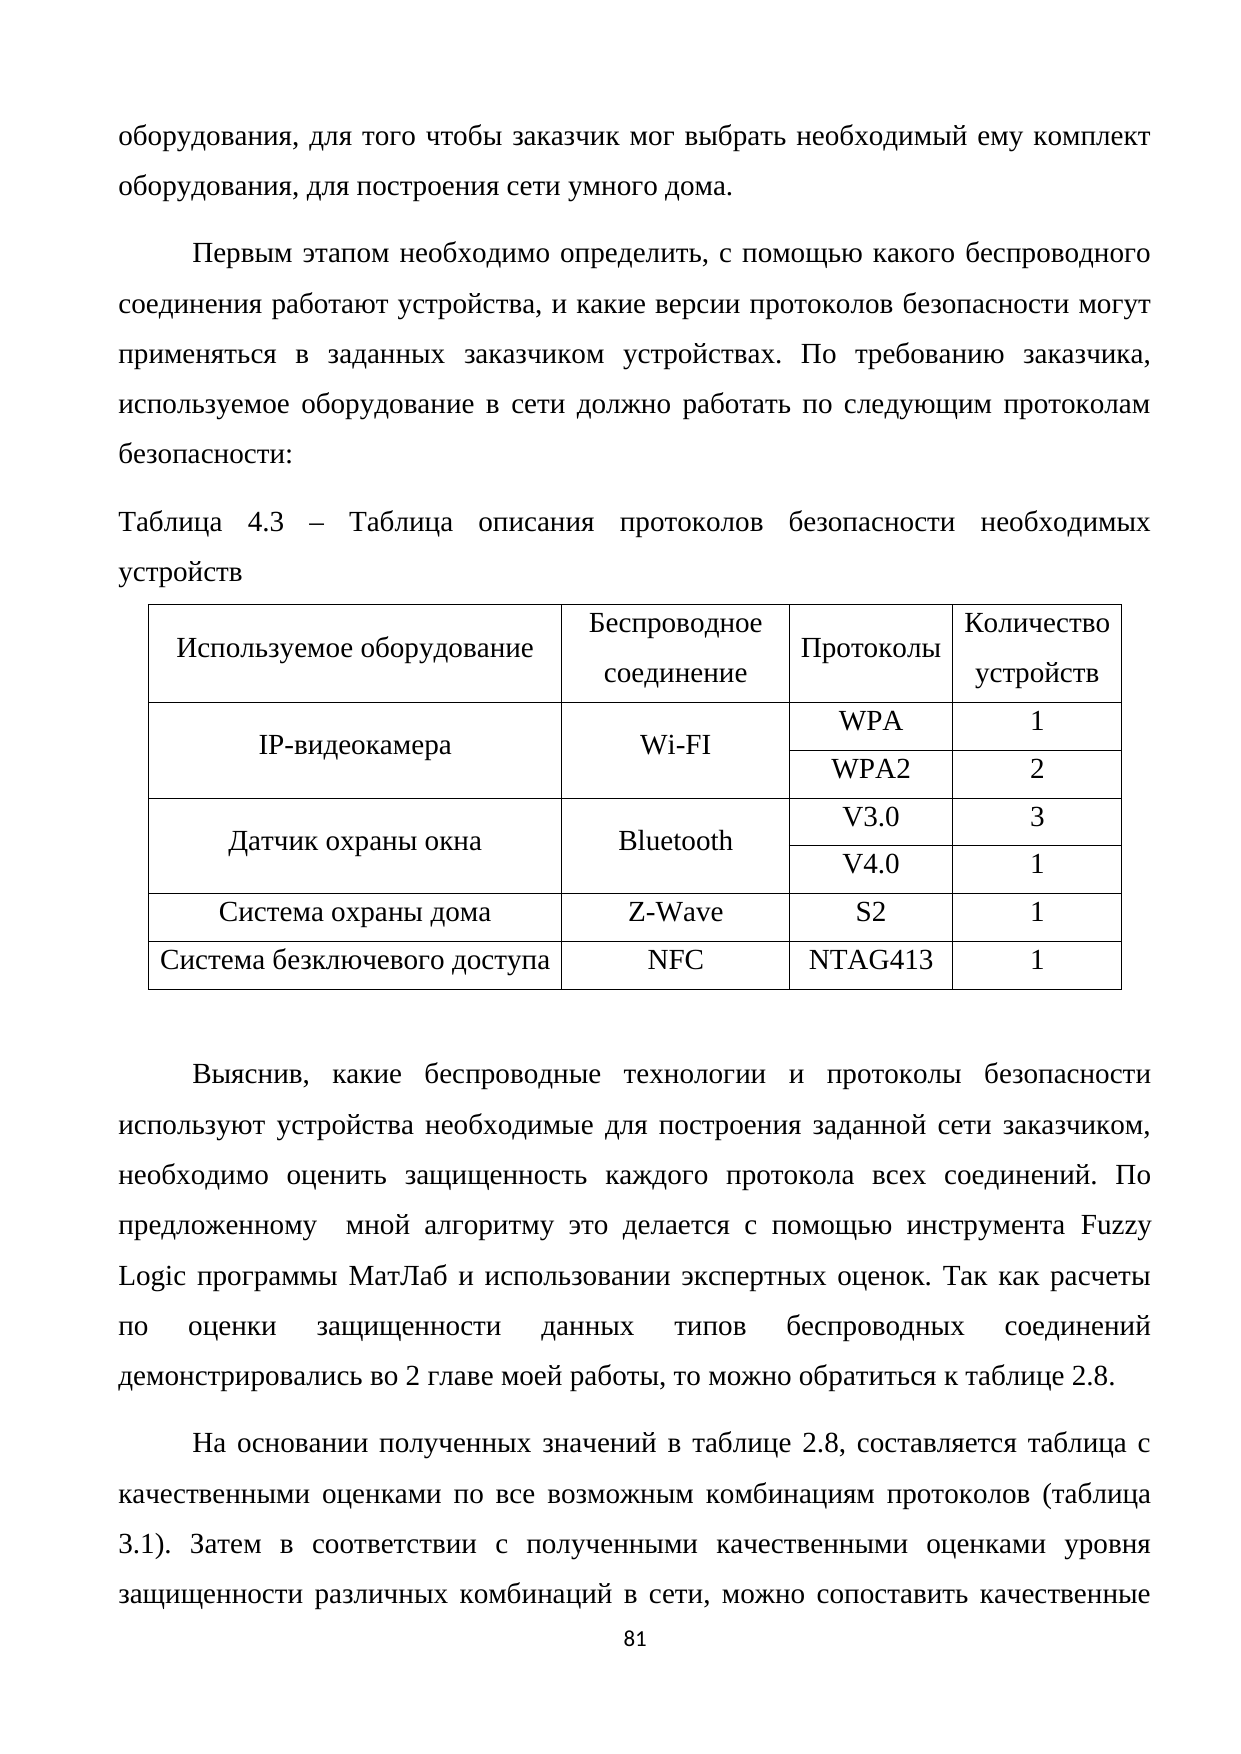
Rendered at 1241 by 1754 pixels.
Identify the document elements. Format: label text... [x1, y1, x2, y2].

table_header Беспроводное соединение [562, 605, 789, 702]
table_cell Датчик охраны окна [149, 799, 561, 893]
table_cell 3 [953, 799, 1121, 845]
table_cell V3.0 [790, 799, 952, 845]
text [118, 1425, 1152, 1610]
text Первым этапом необходимо определить, с помощью какого беспроводного соединения работают устройства, и какие версии протоколов безопасности могут применяться в заданных заказчиком устройствах. По требованию заказчика, используемое оборудование в сети должно работать по следующим протоколам безопасности: [118, 235, 1152, 470]
table_cell IP-видеокамера [149, 703, 561, 798]
table_cell WPA2 [790, 751, 952, 798]
table_cell 1 [953, 942, 1121, 988]
table_cell NTAG413 [790, 942, 952, 988]
table_cell 1 [953, 703, 1121, 750]
table_cell NFC [562, 942, 789, 988]
table_cell 1 [953, 846, 1121, 893]
text Выяснив, какие беспроводные технологии и протоколы безопасности используют устройства необходимые для построения заданной сети заказчиком, необходимо оценить защищенность каждого протокола всех соединений. По предложенному мной алгоритму это делается с помощью инструмента Fuzzy Logic программы МатЛаб и использовании экспертных оценок. Так как расчеты по оценки защищенности данных типов беспроводных соединений демонстрировались во 2 главе моей работы, то можно обратиться к таблице 2.8. [118, 1057, 1152, 1392]
table_header Используемое оборудование [149, 605, 561, 702]
text Таблица 4.3 – Таблица описания протоколов безопасности необходимых устройств [118, 504, 1152, 587]
table_cell 2 [953, 751, 1121, 798]
table_cell Система безключевого доступа [149, 942, 561, 988]
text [118, 118, 1152, 202]
table_cell Wi-FI [562, 703, 789, 798]
table_cell Bluetooth [562, 799, 789, 893]
table_header Протоколы [790, 605, 952, 702]
table_header Количество устройств [953, 605, 1121, 702]
table_cell WPA [790, 703, 952, 750]
table_cell V4.0 [790, 846, 952, 893]
table_cell Система охраны дома [149, 894, 561, 941]
table_cell Z-Wave [562, 894, 789, 941]
table_cell S2 [790, 894, 952, 941]
table_cell 1 [953, 894, 1121, 941]
